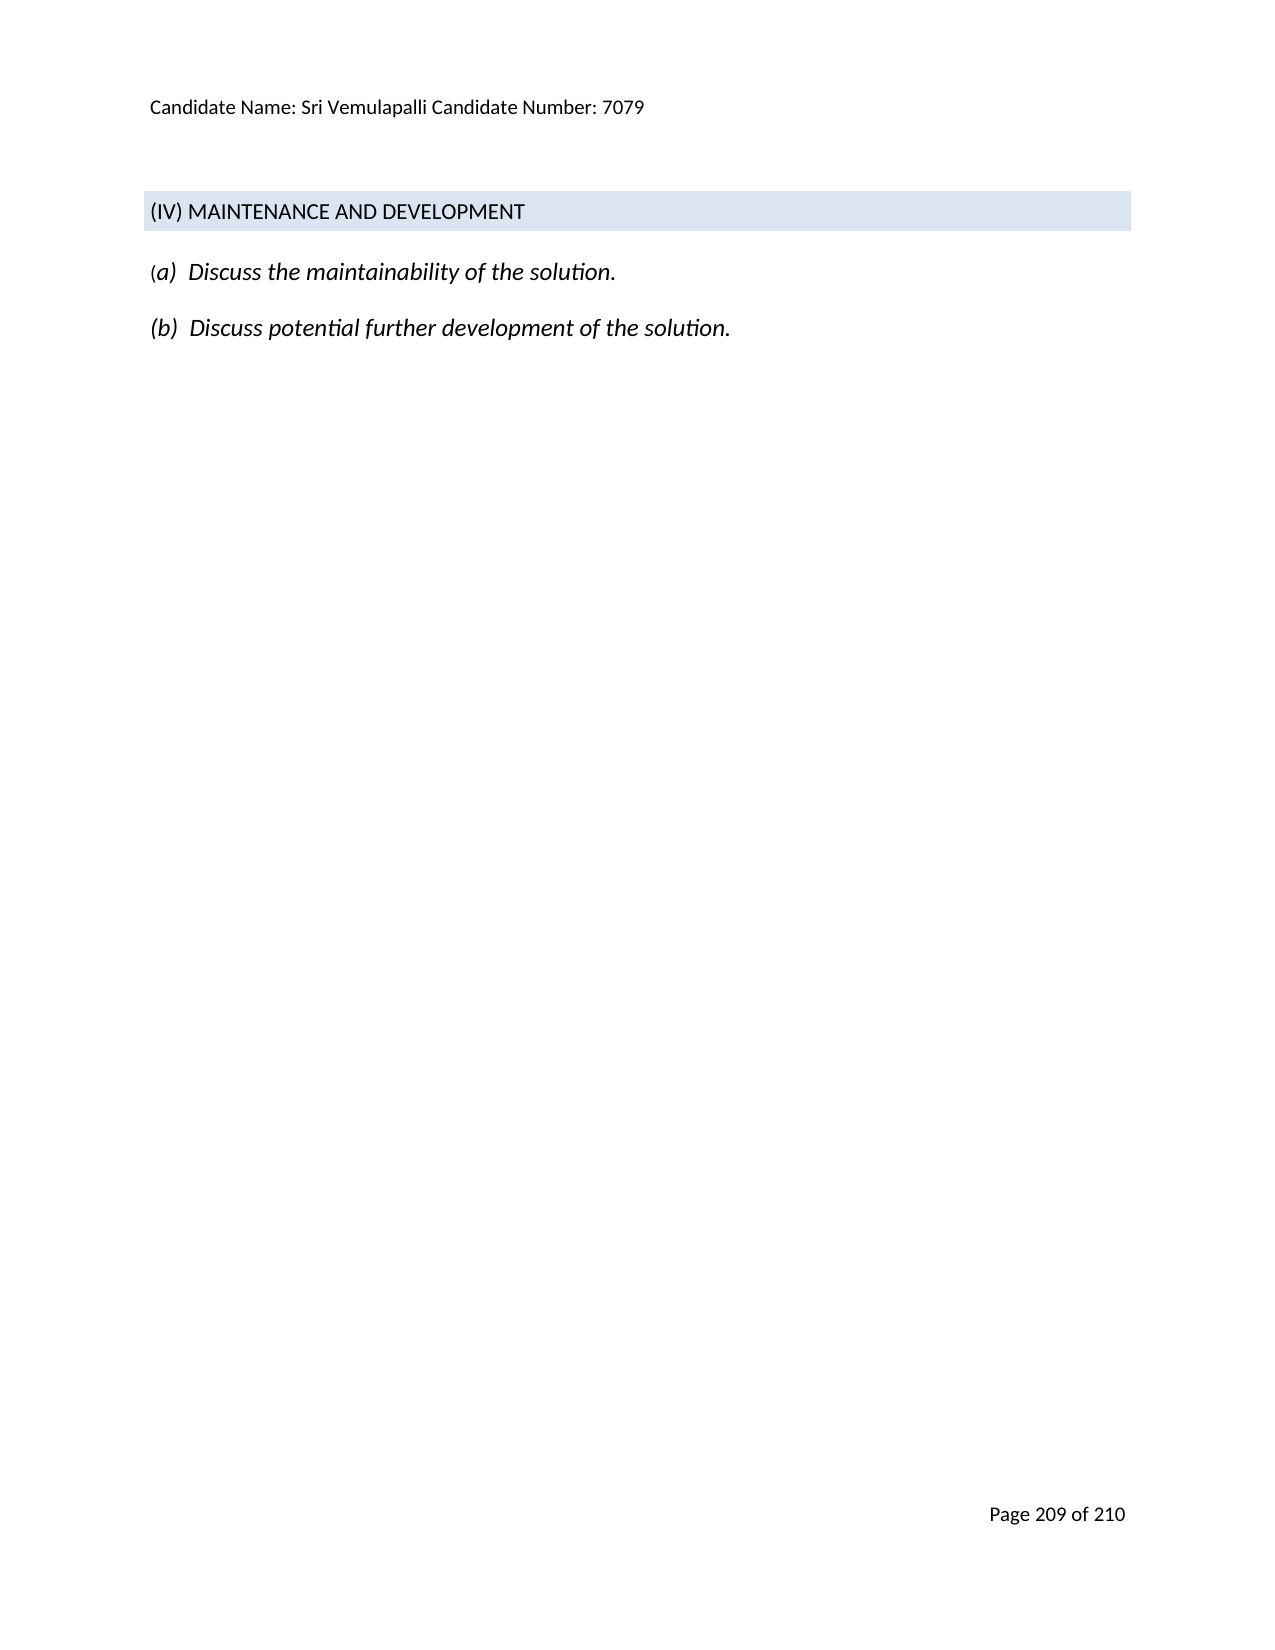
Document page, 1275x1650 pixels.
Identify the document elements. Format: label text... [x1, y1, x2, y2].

text (a) Discuss the maintainability of the solution. [150, 256, 1125, 287]
subtitle (IV) MAINTENANCE AND DEVELOPMENT [150, 197, 1125, 225]
text (b) Discuss potential further development of the solution. [150, 312, 1125, 343]
